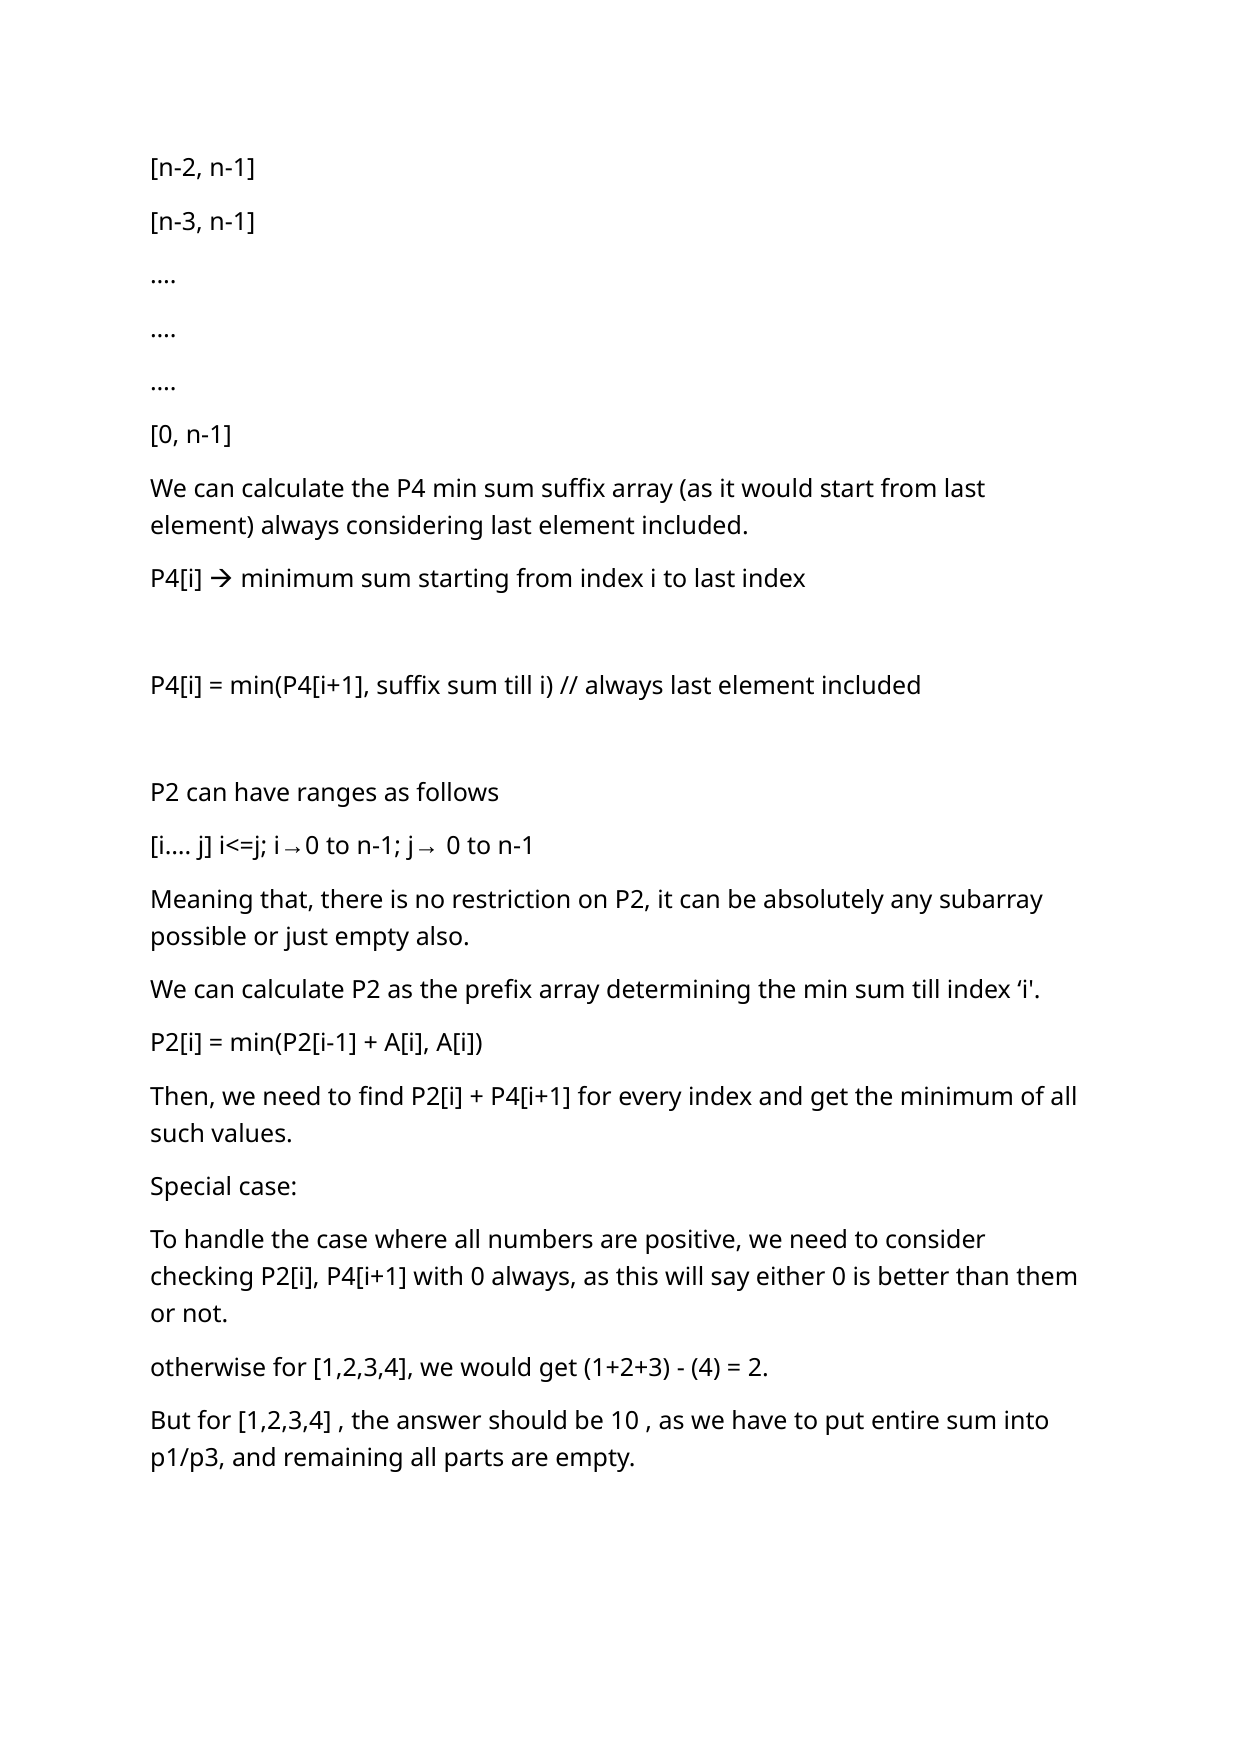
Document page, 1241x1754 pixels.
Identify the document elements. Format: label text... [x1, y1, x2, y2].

text We can calculate P2 as the prefix array determining the min sum till index ‘i'. [150, 972, 1090, 1006]
text But for [1,2,3,4] , the answer should be 10 , as we have to put entire sum into p1/p3, and remaining all parts are empty. [150, 1403, 1090, 1473]
text P2[i] = min(P2[i-1] + A[i], A[i]) [150, 1025, 1090, 1059]
text …. [150, 310, 1090, 344]
text [0, n-1] [150, 417, 1090, 451]
text P2 can have ranges as follows [150, 774, 1090, 809]
text Meaning that, there is no restriction on P2, it can be absolutely any subarray possible or just empty also. [150, 881, 1090, 952]
text P4[i] = min(P4[i+1], suffix sum till i) // always last element included [150, 668, 1090, 702]
text Then, we need to find P2[i] + P4[i+1] for every index and get the minimum of all such values. [150, 1078, 1090, 1149]
text We can calculate the P4 min sum suffix array (as it would start from last element) always considering last element included. [150, 471, 1090, 541]
text P4[i] minimum sum starting from index i to last index [150, 561, 1090, 595]
text [n-2, n-1] [150, 150, 1090, 184]
text To handle the case where all numbers are positive, we need to consider checking P2[i], P4[i+1] with 0 always, as this will say either 0 is better than them or not. [150, 1222, 1090, 1330]
text Special case: [150, 1169, 1090, 1203]
text …. [150, 364, 1090, 398]
text …. [150, 257, 1090, 291]
text [i…. j] i<=j; i→0 to n-1; j→ 0 to n-1 [150, 828, 1090, 862]
text [n-3, n-1] [150, 203, 1090, 237]
text otherwise for [1,2,3,4], we would get (1+2+3) - (4) = 2. [150, 1349, 1090, 1383]
